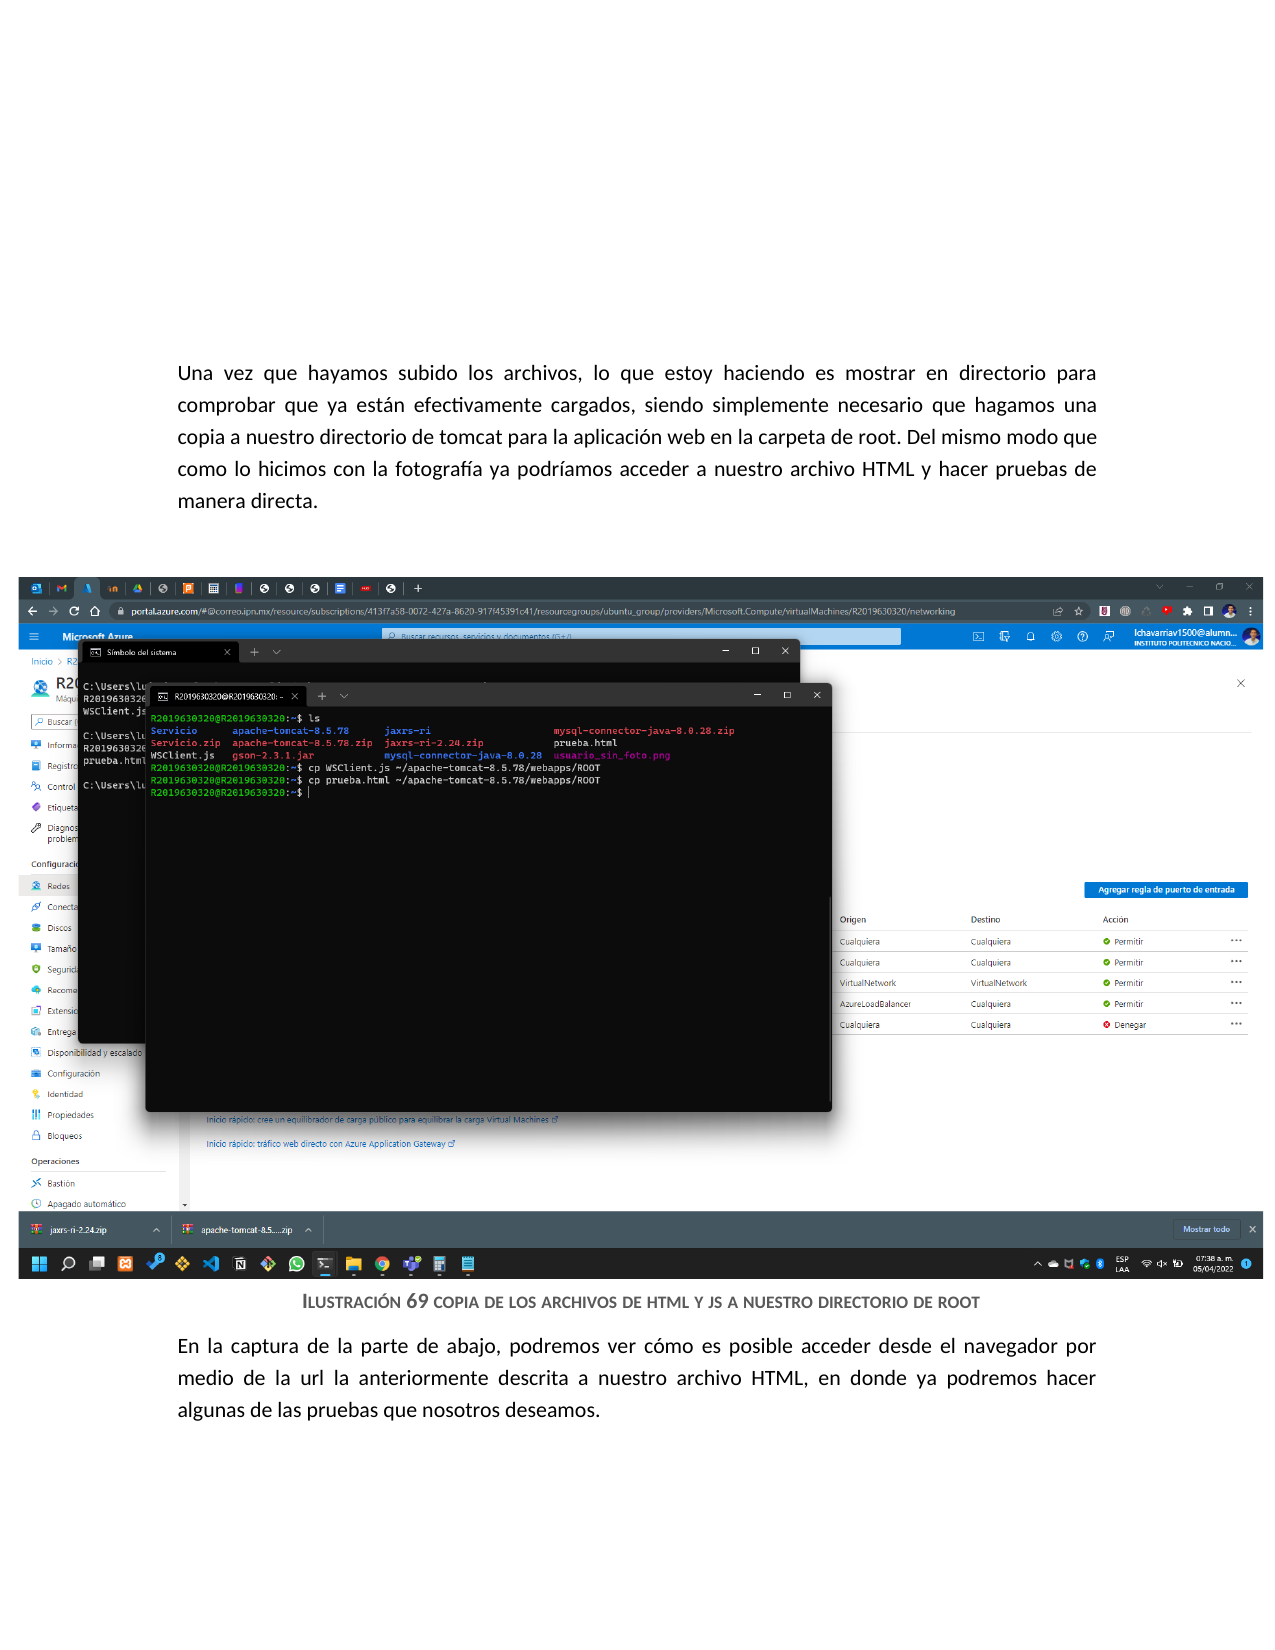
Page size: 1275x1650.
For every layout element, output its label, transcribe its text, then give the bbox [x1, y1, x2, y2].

picture [18, 577, 1264, 1279]
text En la captura de la parte de abajo, podremos ver cómo es posible acceder desde el navegador por medio de la url la anteriormente descrita a nuestro archivo HTML, en donde ya podremos hacer algunas de las pruebas que nosotros deseamos. [177, 1332, 1098, 1422]
text Una vez que hayamos subido los archivos, lo que estoy haciendo es mostrar en directorio para comprobar que ya están efectivamente cargados, siendo simplemente necesario que hagamos una copia a nuestro directorio de tomcat para la aplicación web en la carpeta de root. Del mismo modo que como lo hicimos con la fotografía ya podríamos acceder a nuestro archivo HTML y hacer pruebas de manera directa. [177, 359, 1098, 513]
